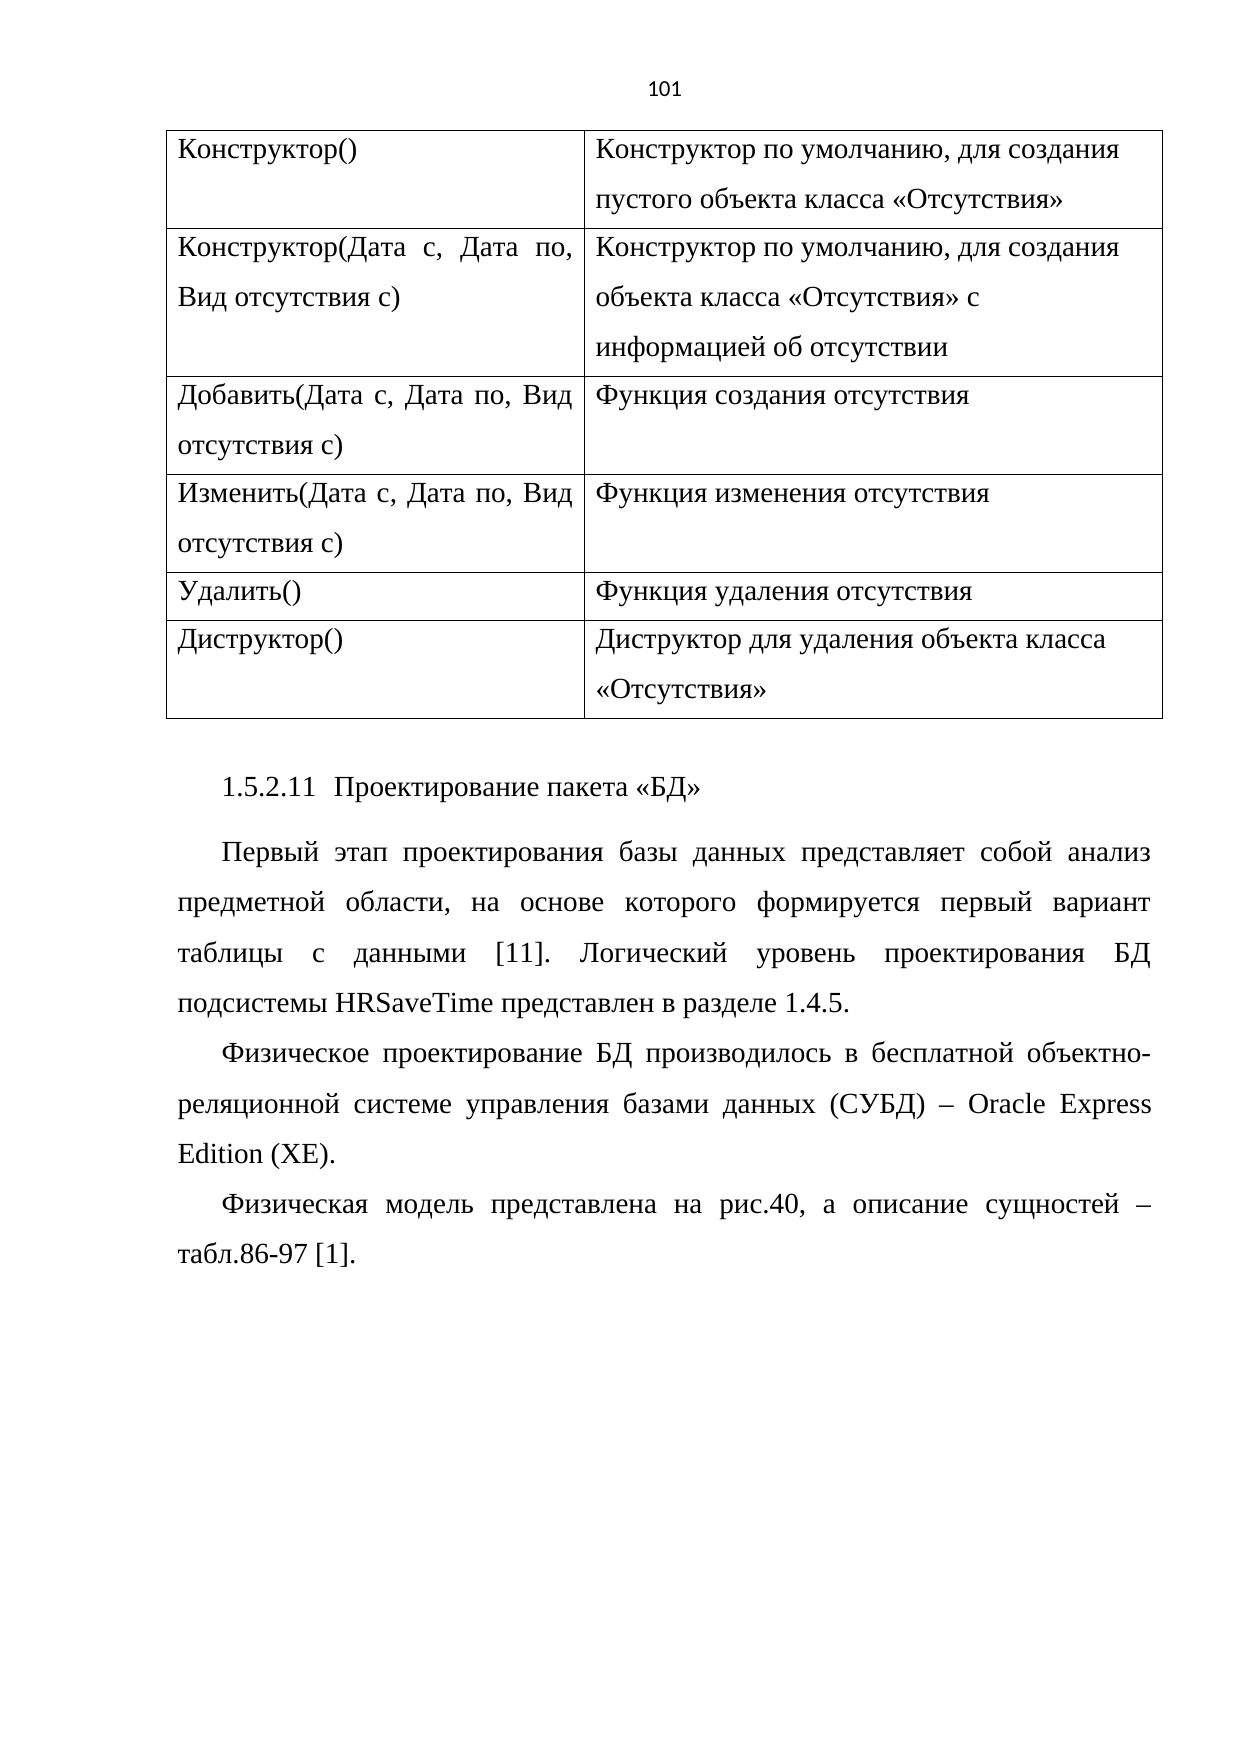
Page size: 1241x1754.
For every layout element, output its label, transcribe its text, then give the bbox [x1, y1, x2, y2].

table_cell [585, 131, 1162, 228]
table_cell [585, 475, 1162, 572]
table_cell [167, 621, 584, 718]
text Физическая модель представлена на рис.40, а описание сущностей – табл.86-97 [1]. [177, 1186, 1152, 1270]
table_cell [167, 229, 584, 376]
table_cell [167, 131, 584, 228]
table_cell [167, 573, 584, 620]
list Проектирование пакета «БД» [221, 769, 1152, 803]
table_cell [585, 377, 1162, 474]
text Физическое проектирование БД производилось в бесплатной объектно-реляционной системе управления базами данных (СУБД) – Oracle Express Edition (XE). [177, 1035, 1152, 1169]
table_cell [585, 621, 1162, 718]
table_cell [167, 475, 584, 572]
text Первый этап проектирования базы данных представляет собой анализ предметной области, на основе которого формируется первый вариант таблицы с данными [11]. Логический уровень проектирования БД подсистемы HRSaveTime представлен в разделе 1.4.5. [177, 834, 1152, 1019]
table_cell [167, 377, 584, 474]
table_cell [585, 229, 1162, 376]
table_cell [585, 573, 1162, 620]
